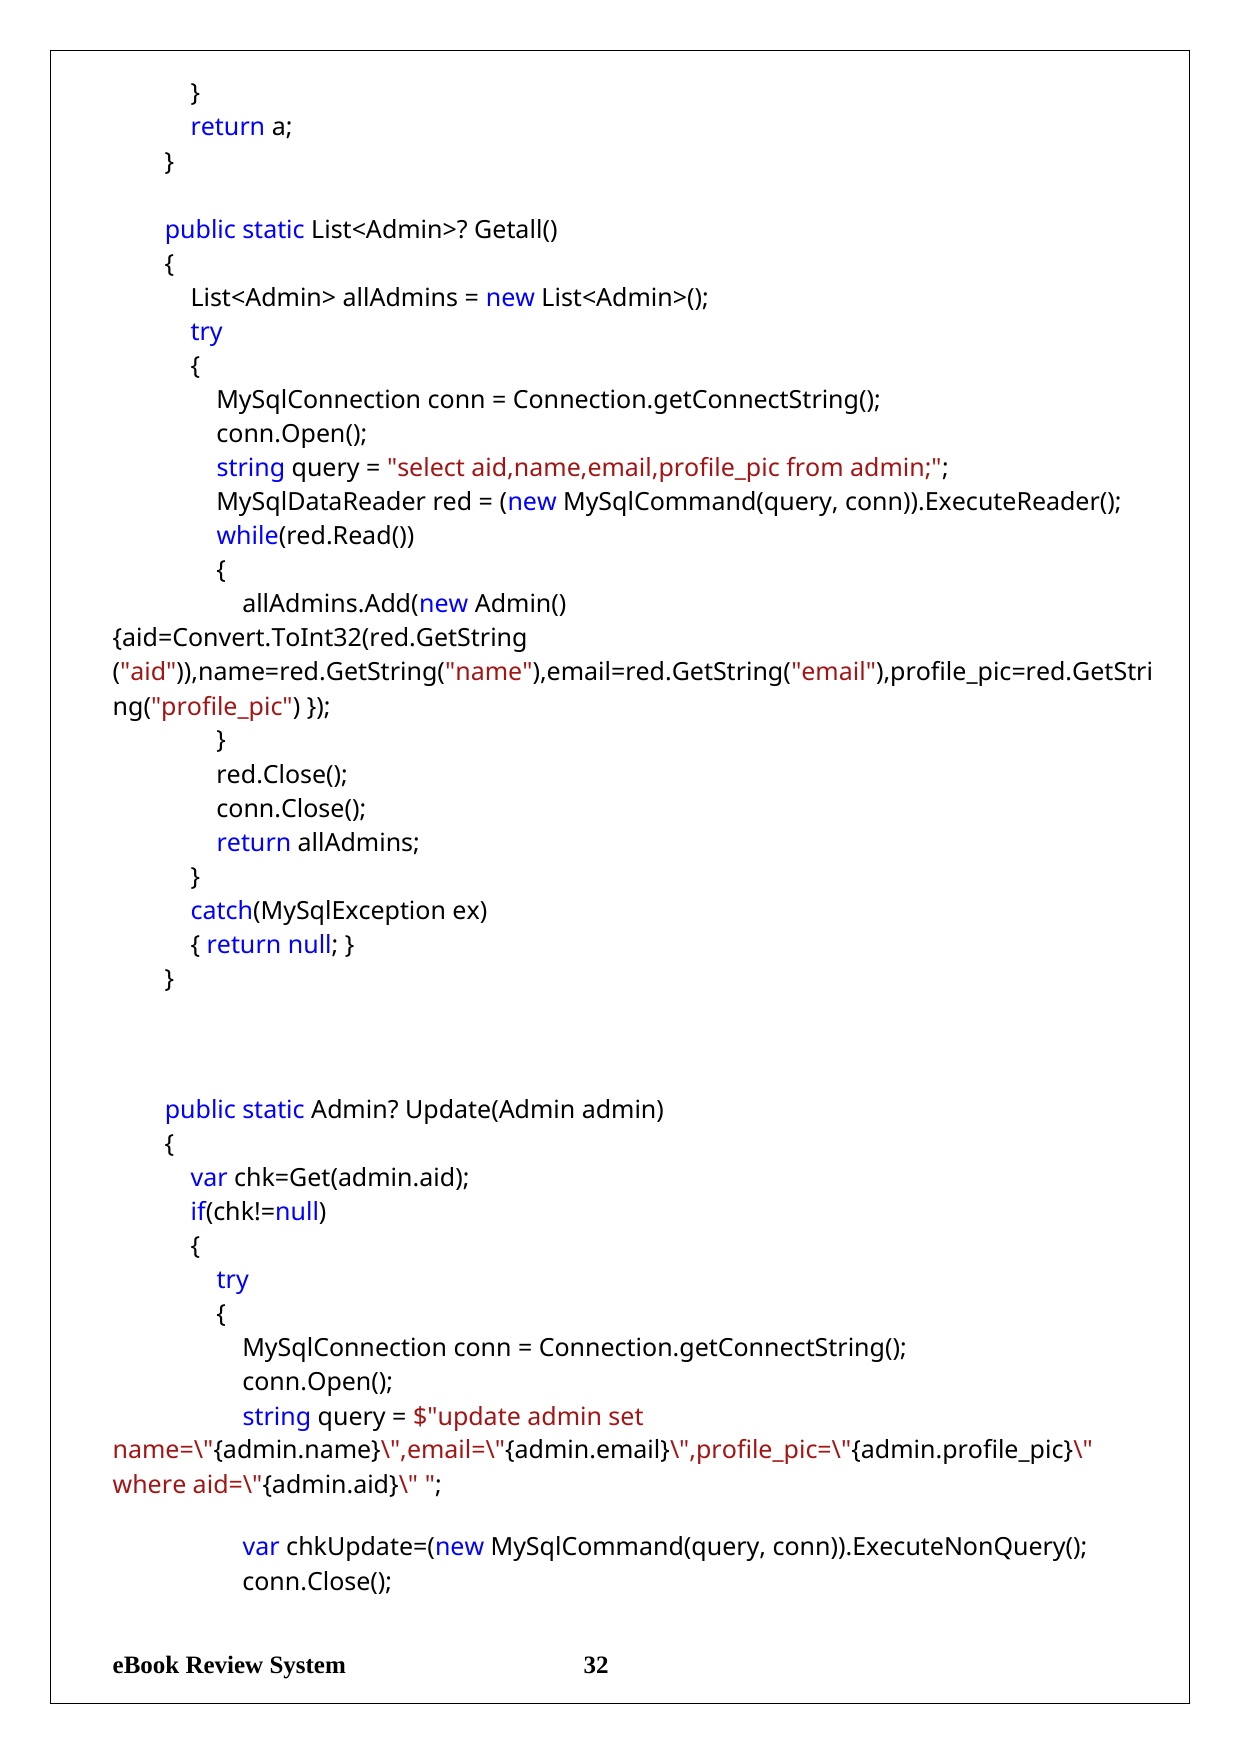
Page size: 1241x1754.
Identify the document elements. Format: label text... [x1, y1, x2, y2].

text { [112, 245, 1162, 279]
text conn.Open(); [112, 416, 1162, 450]
text { [112, 1296, 1162, 1330]
text conn.Open(); [112, 1364, 1162, 1398]
text var chk=Get(admin.aid); [112, 1160, 1162, 1194]
text { return null; } [112, 927, 1162, 961]
text if(chk!=null) [112, 1194, 1162, 1228]
text } [112, 722, 1162, 756]
text { [112, 1126, 1162, 1160]
text } [112, 143, 1162, 177]
text MySqlDataReader red = (new MySqlCommand(query, conn)).ExecuteReader(); [112, 484, 1162, 518]
text return a; [112, 109, 1162, 143]
text { [112, 347, 1162, 382]
text string query = $"update admin set name=\"{admin.name}\",email=\"{admin.email}\",profile_pic=\"{admin.profile_pic}\" where aid=\"{admin.aid}\" "; [112, 1398, 1162, 1500]
text MySqlConnection conn = Connection.getConnectString(); [112, 382, 1162, 416]
text public static Admin? Update(Admin admin) [112, 1092, 1162, 1126]
text } [112, 961, 1162, 995]
text } [112, 75, 1162, 109]
text var chkUpdate=(new MySqlCommand(query, conn)).ExecuteNonQuery(); [112, 1529, 1162, 1563]
text try [112, 313, 1162, 347]
text try [112, 1262, 1162, 1296]
text MySqlConnection conn = Connection.getConnectString(); [112, 1330, 1162, 1364]
text } [112, 858, 1162, 892]
text catch(MySqlException ex) [112, 892, 1162, 927]
text red.Close(); [112, 756, 1162, 790]
text allAdmins.Add(new Admin() {aid=Convert.ToInt32(red.GetString("aid")),name=red.GetString("name"),email=red.GetString("email"),profile_pic=red.GetString("profile_pic") }); [112, 586, 1162, 722]
text { [112, 1228, 1162, 1262]
text List<Admin> allAdmins = new List<Admin>(); [112, 279, 1162, 313]
text conn.Close(); [112, 790, 1162, 824]
text while(red.Read()) [112, 518, 1162, 552]
text return allAdmins; [112, 824, 1162, 858]
text conn.Close(); [112, 1563, 1162, 1597]
text public static List<Admin>? Getall() [112, 211, 1162, 245]
text { [112, 552, 1162, 586]
text string query = "select aid,name,email,profile_pic from admin;"; [112, 450, 1162, 484]
